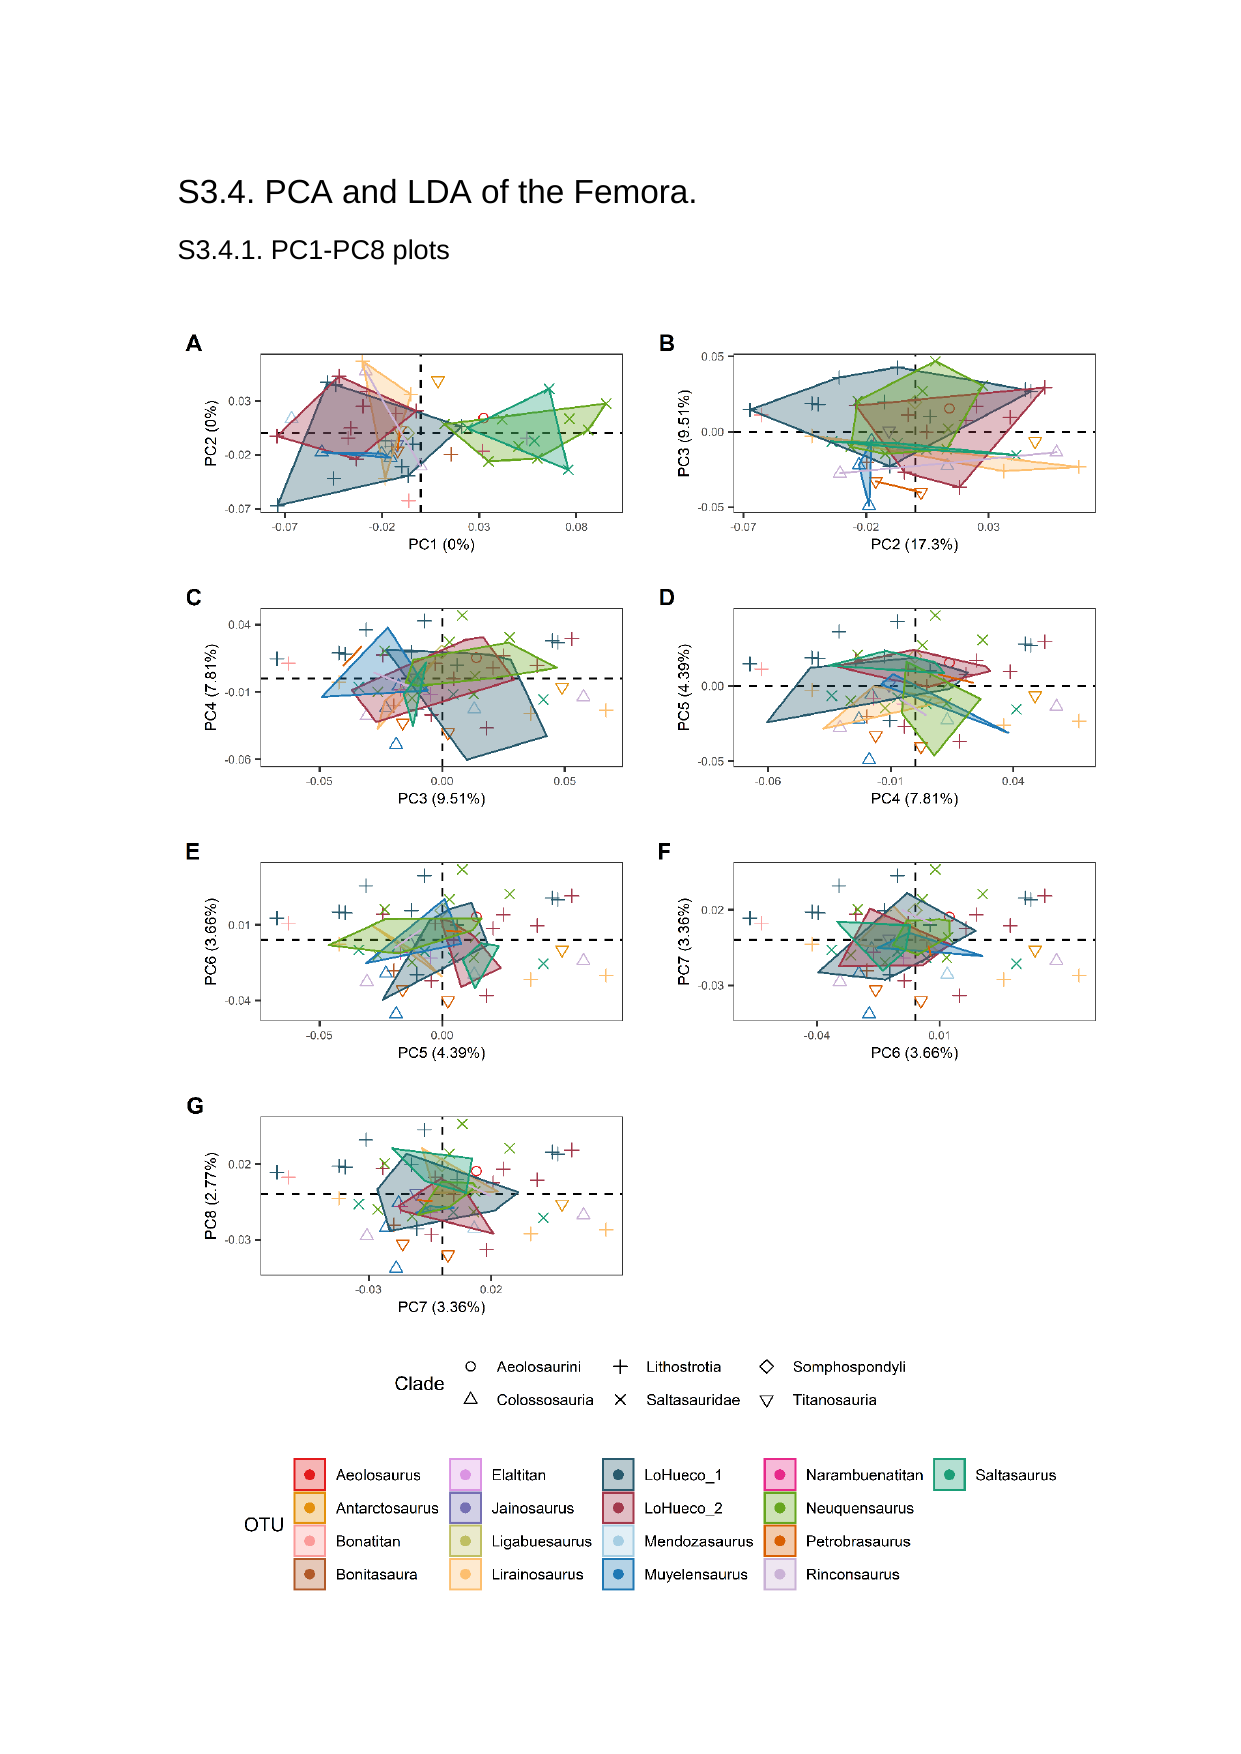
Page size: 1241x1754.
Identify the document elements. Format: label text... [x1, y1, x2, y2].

picture [177, 326, 1123, 1597]
subtitle S3.4.1. PC1-PC8 plots [177, 234, 1063, 266]
subtitle S3.4. PCA and LDA of the Femora. [177, 173, 1063, 211]
